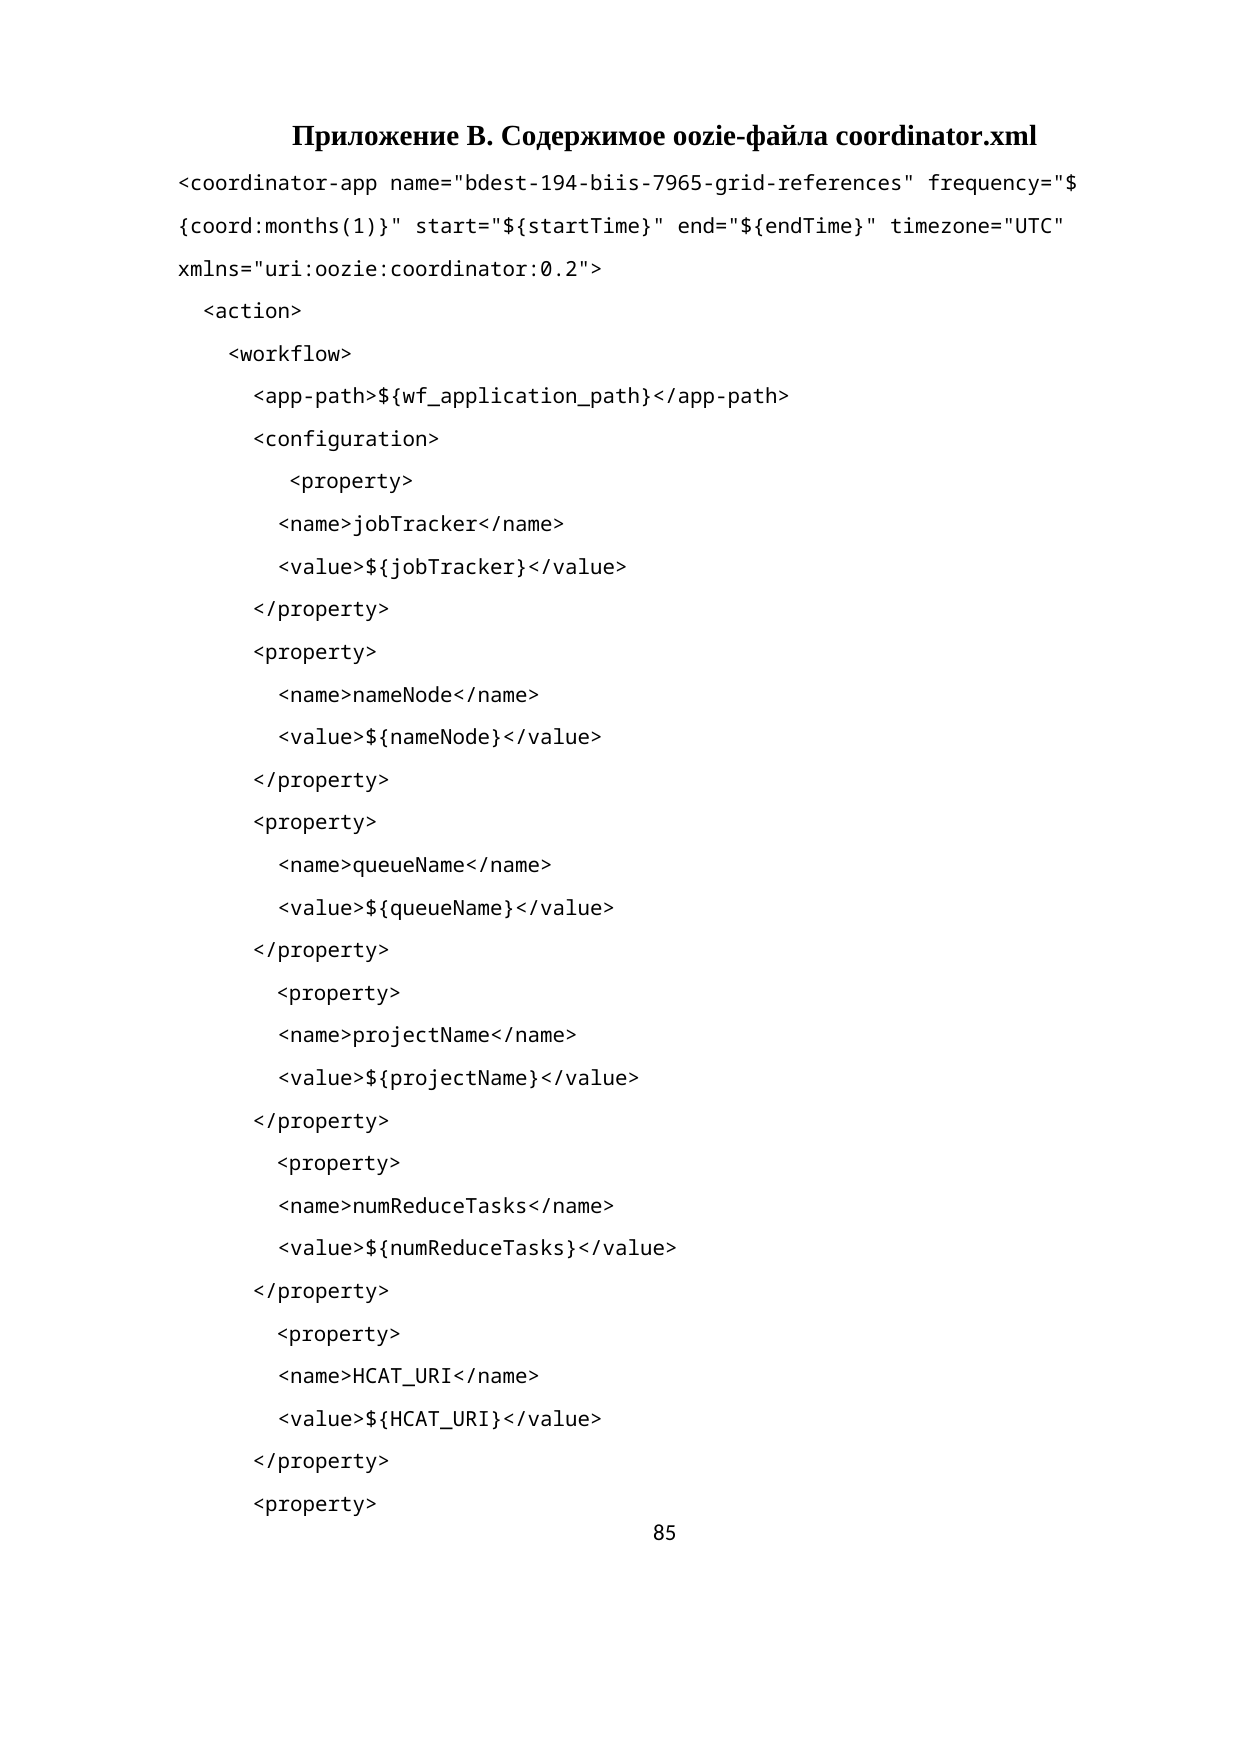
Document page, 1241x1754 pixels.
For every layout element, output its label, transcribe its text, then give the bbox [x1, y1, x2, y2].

text </property> [177, 765, 1152, 793]
text <app-path>${wf_application_path}</app-path> [177, 381, 1152, 410]
text <value>${queueName}</value> [177, 893, 1152, 921]
text <action> [177, 296, 1152, 325]
text <property> [177, 1148, 1152, 1177]
text <name>queueName</name> [177, 850, 1152, 878]
text <property> [177, 637, 1152, 666]
text <configuration> [177, 424, 1152, 452]
text <property> [177, 978, 1152, 1006]
text <workflow> [177, 339, 1152, 367]
text <value>${HCAT_URI}</value> [177, 1404, 1152, 1432]
text <value>${projectName}</value> [177, 1063, 1152, 1092]
text <name>nameNode</name> [177, 680, 1152, 708]
text <name>jobTracker</name> [177, 509, 1152, 538]
text <property> [177, 1319, 1152, 1347]
text <name>projectName</name> [177, 1021, 1152, 1049]
text <value>${numReduceTasks}</value> [177, 1233, 1152, 1262]
text <coordinator-app name="bdest-194-biis-7965-grid-references" frequency="${coord:months(1)}" start="${startTime}" end="${endTime}" timezone="UTC" xmlns="uri:oozie:coordinator:0.2"> [177, 168, 1152, 282]
text <name>HCAT_URI</name> [177, 1361, 1152, 1390]
text </property> [177, 1447, 1152, 1475]
text <property> [177, 1489, 1152, 1518]
text </property> [177, 1106, 1152, 1134]
text <property> [177, 807, 1152, 836]
text <name>numReduceTasks</name> [177, 1191, 1152, 1219]
text <property> [177, 467, 1152, 495]
text <value>${jobTracker}</value> [177, 552, 1152, 580]
text Приложение В. Содержимое oozie-файла coordinator.xml [177, 118, 1152, 152]
text <value>${nameNode}</value> [177, 722, 1152, 751]
text </property> [177, 935, 1152, 964]
text </property> [177, 594, 1152, 623]
text </property> [177, 1276, 1152, 1304]
